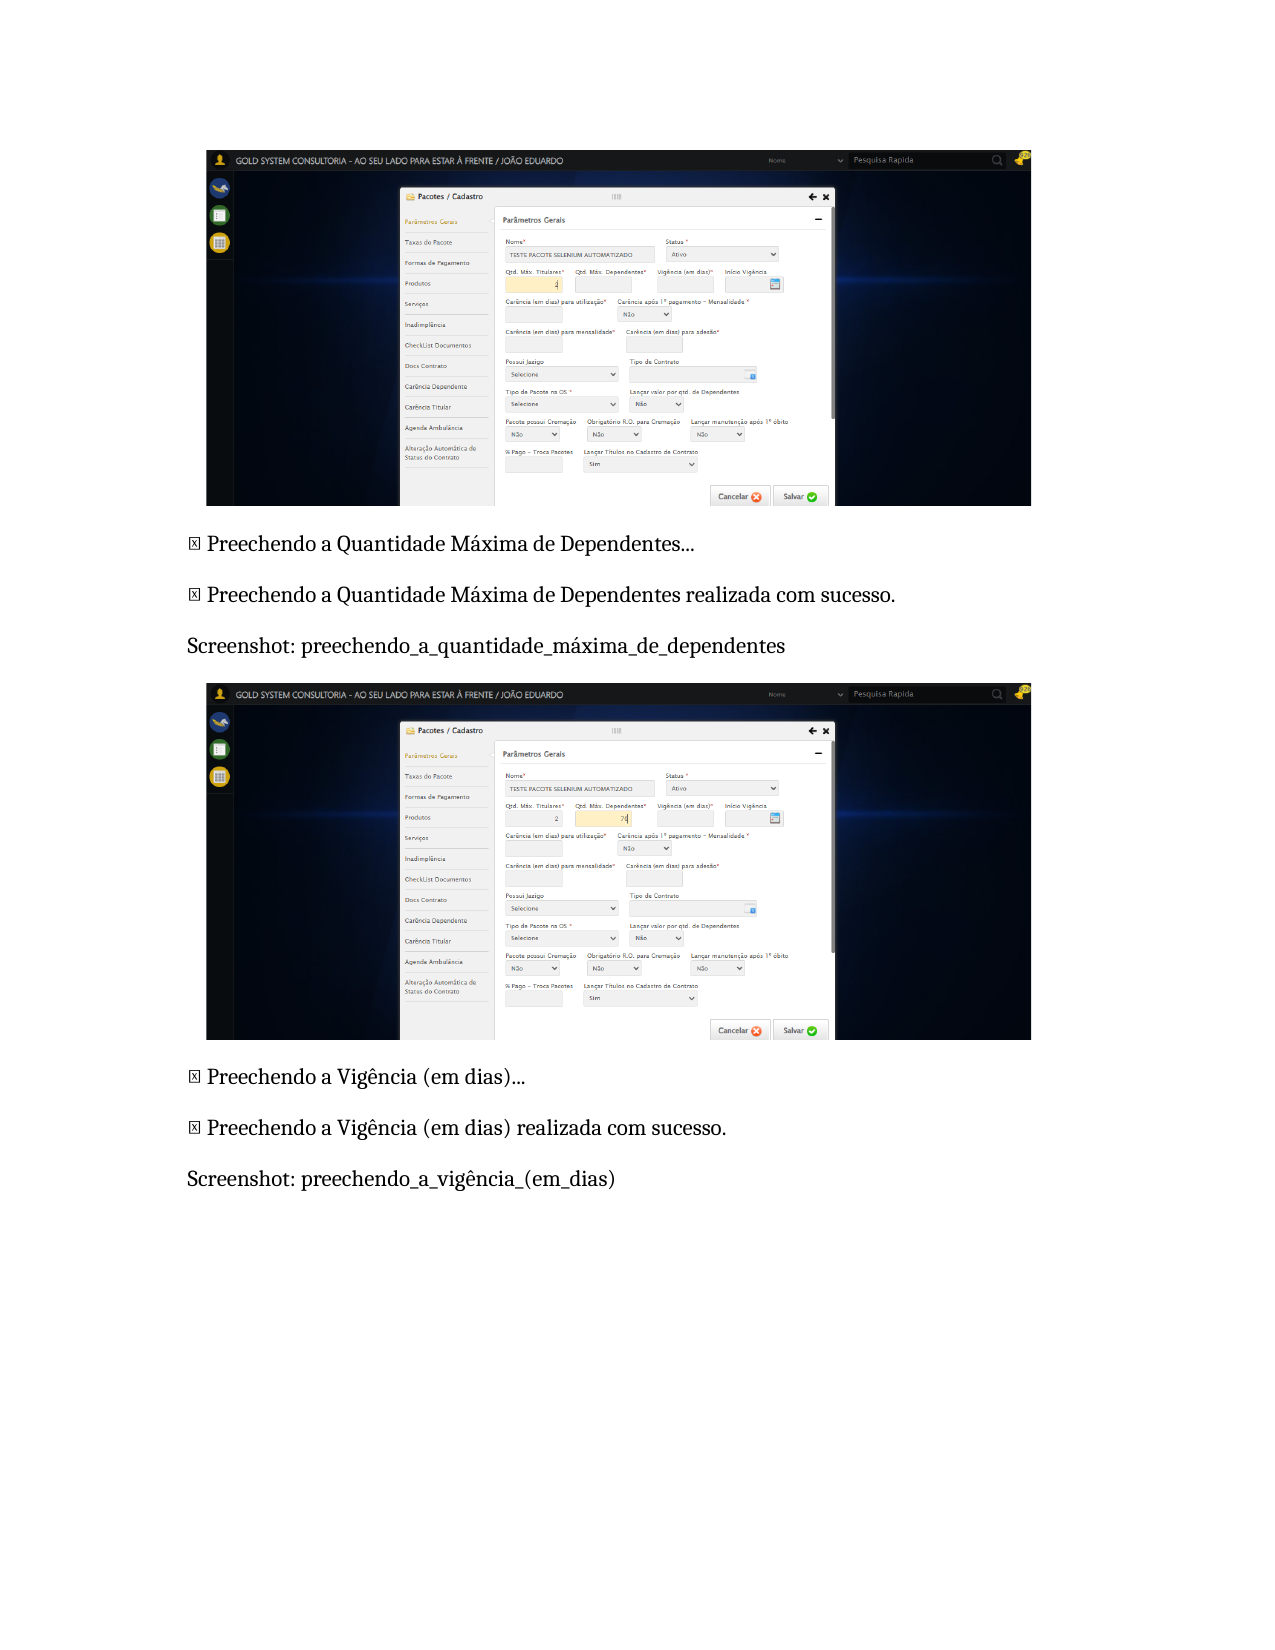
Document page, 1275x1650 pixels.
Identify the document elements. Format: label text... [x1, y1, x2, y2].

text Screenshot: preechendo_a_vigência_(em_dias) [187, 1166, 1087, 1192]
text 🔄 Preechendo a Quantidade Máxima de Dependentes... [187, 530, 1087, 557]
text ✅ Preechendo a Vigência (em dias) realizada com sucesso. [187, 1115, 1087, 1141]
text ✅ Preechendo a Quantidade Máxima de Dependentes realizada com sucesso. [187, 581, 1087, 608]
picture [206, 150, 1032, 506]
text 🔄 Preechendo a Vigência (em dias)... [187, 1064, 1087, 1090]
picture [206, 683, 1032, 1040]
text Screenshot: preechendo_a_quantidade_máxima_de_dependentes [187, 632, 1087, 659]
